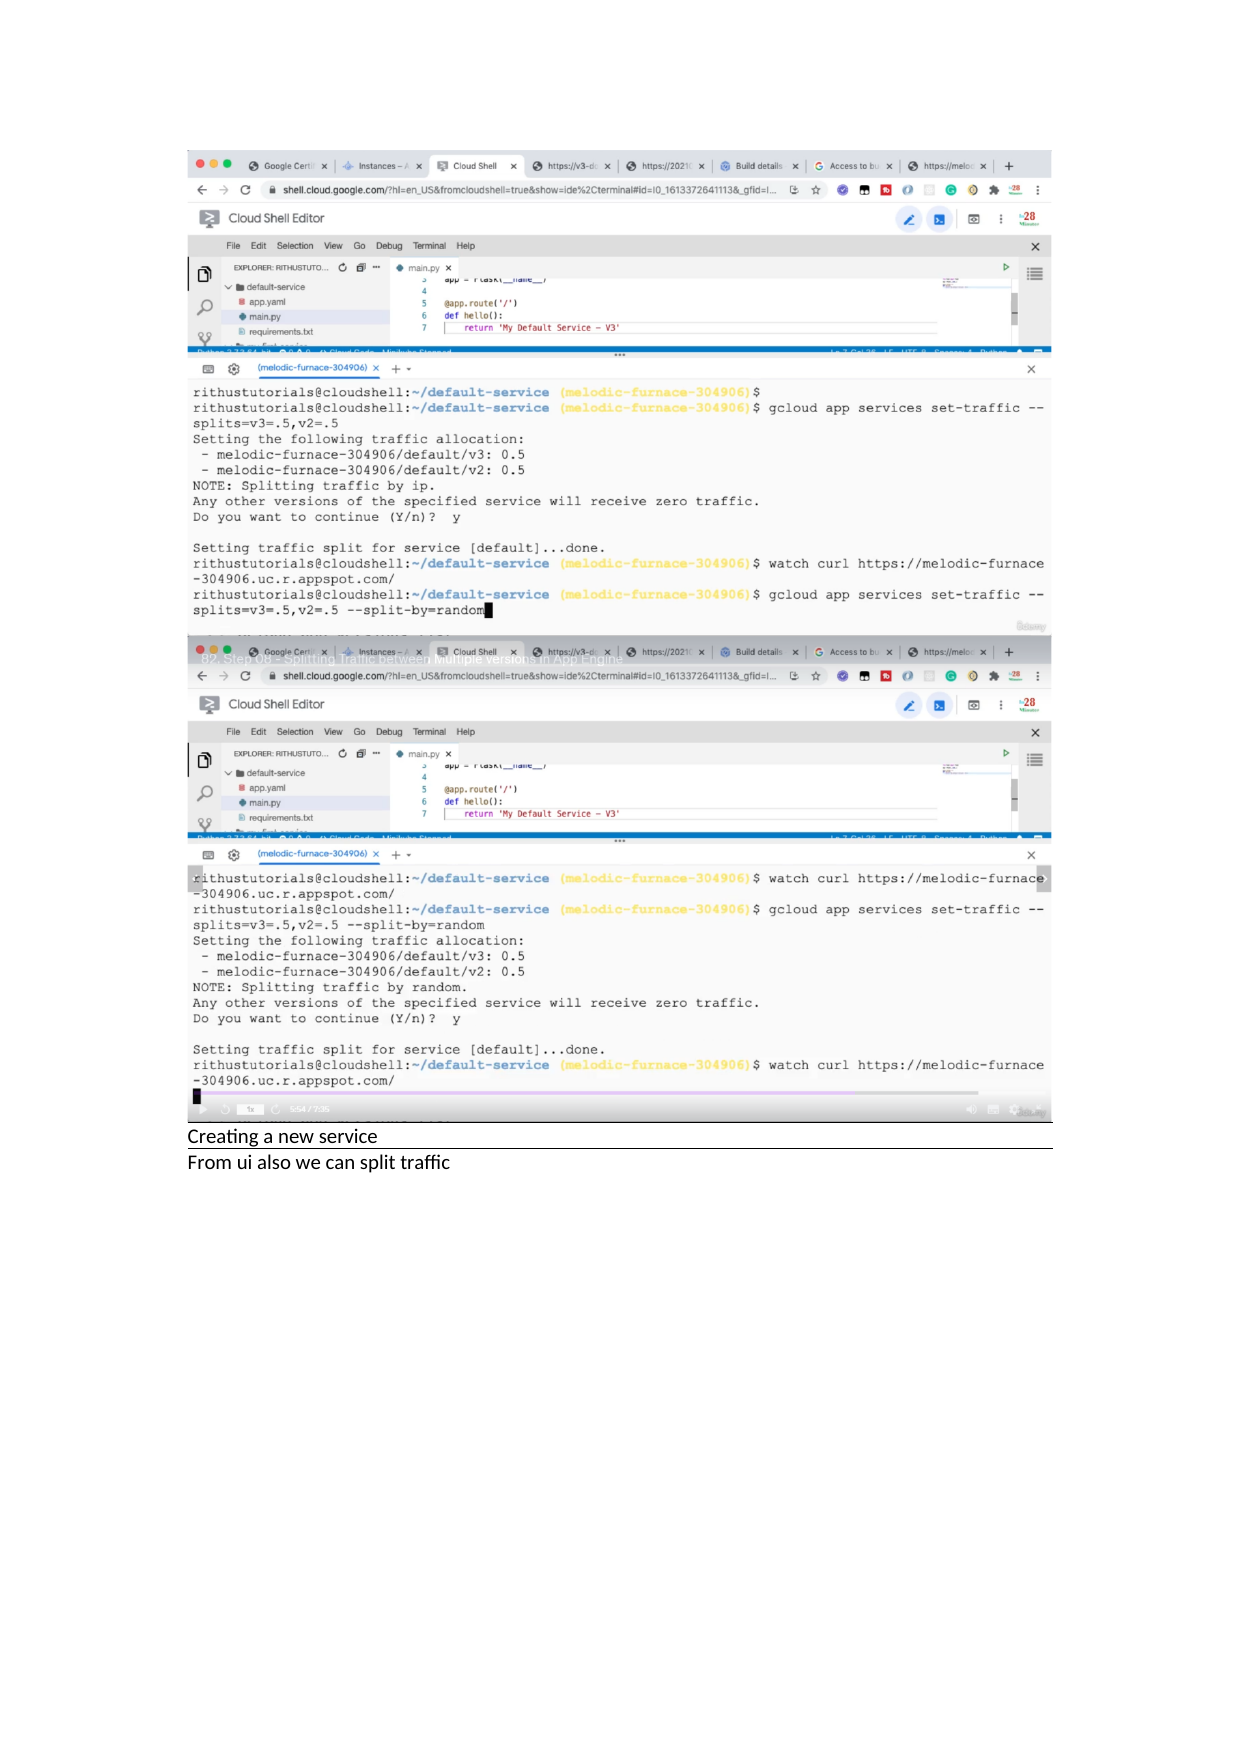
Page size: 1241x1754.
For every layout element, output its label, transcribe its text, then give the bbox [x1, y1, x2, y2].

text From ui also we can split traffic [187, 1149, 1053, 1175]
picture [187, 150, 1052, 1122]
text Creating a new service [187, 1123, 1053, 1149]
